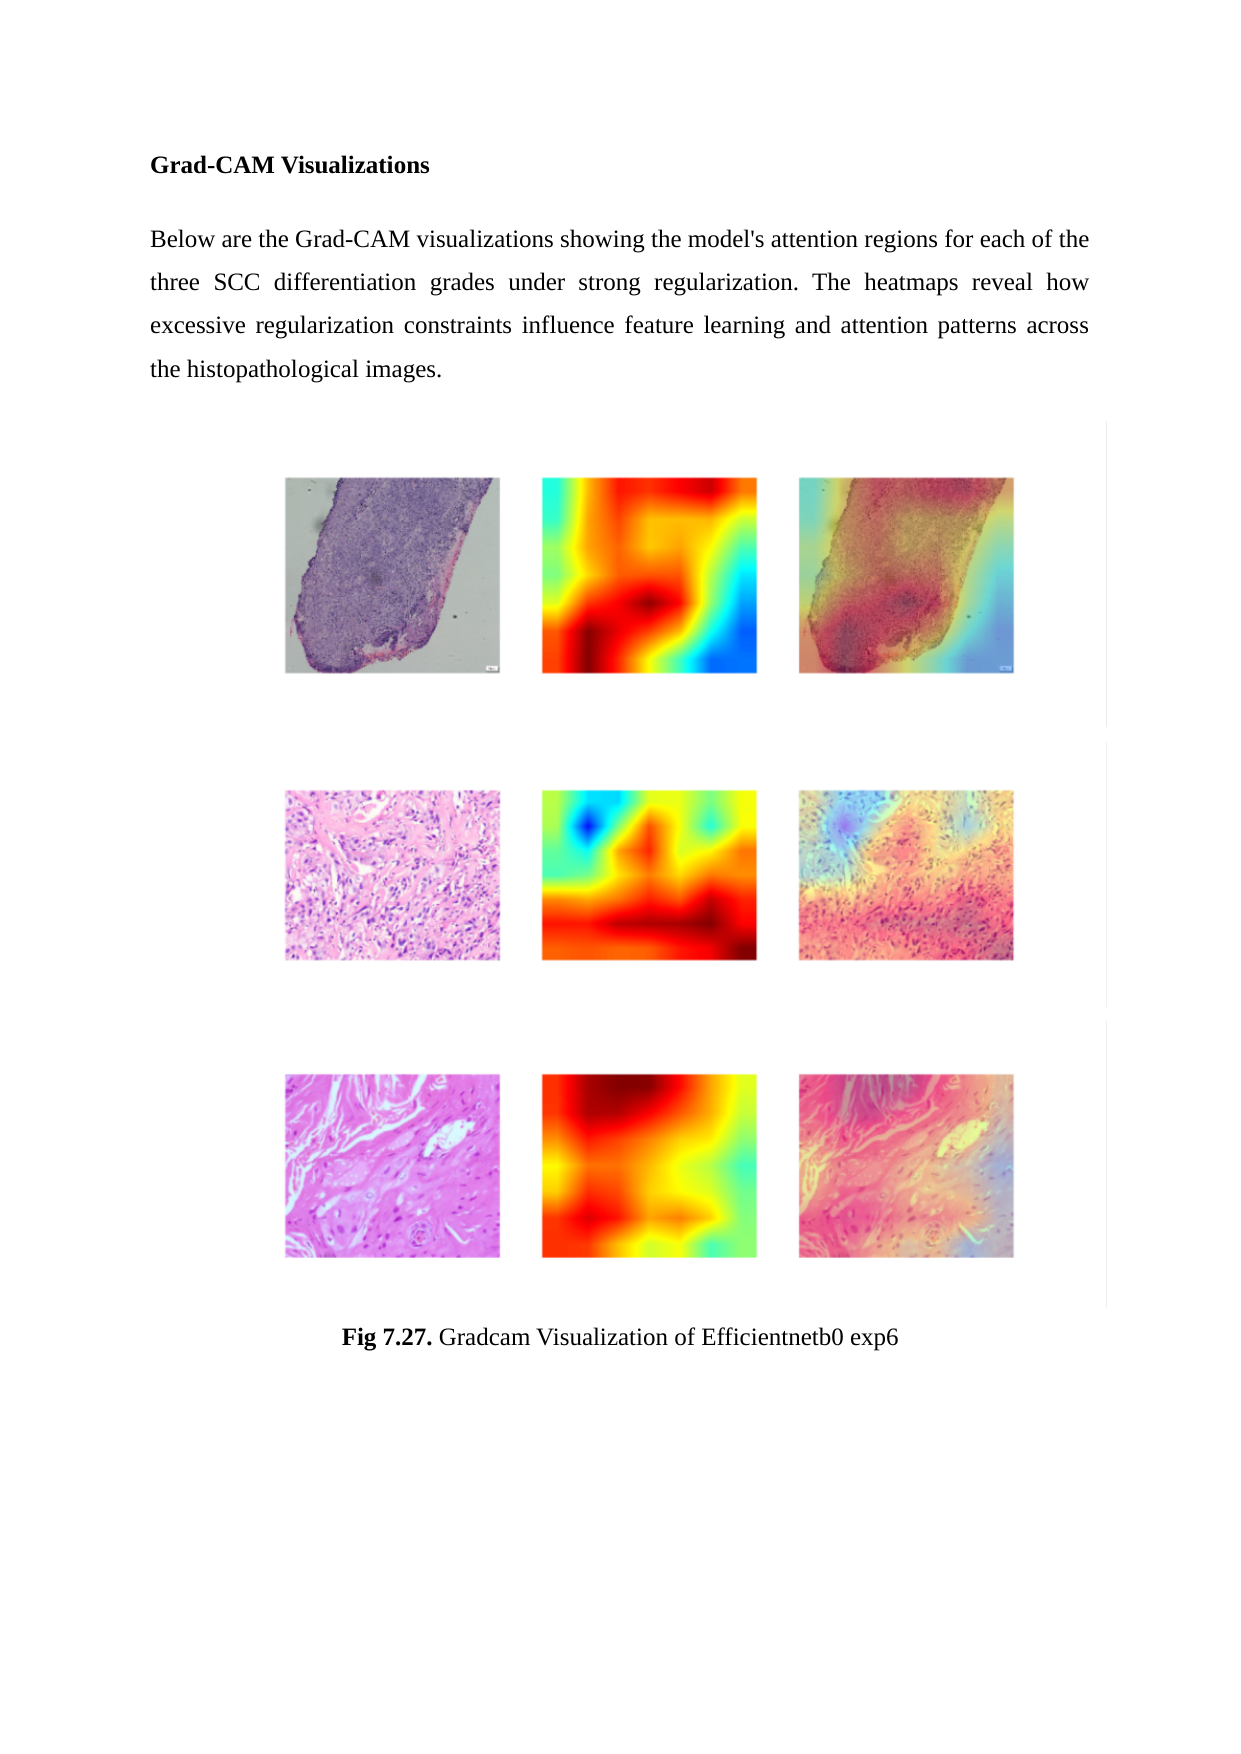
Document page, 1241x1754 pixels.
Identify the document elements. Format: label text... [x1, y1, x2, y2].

subtitle Grad-CAM Visualizations [150, 150, 1090, 179]
text Fig 7.27. Gradcam Visualization of Efficientnetb0 exp6 [150, 422, 1090, 1351]
text Below are the Grad-CAM visualizations showing the model's attention regions for each of the three SCC differentiation grades under strong regularization. The heatmaps reveal how excessive regularization constraints influence feature learning and attention patterns across the histopathological images. [150, 224, 1090, 382]
